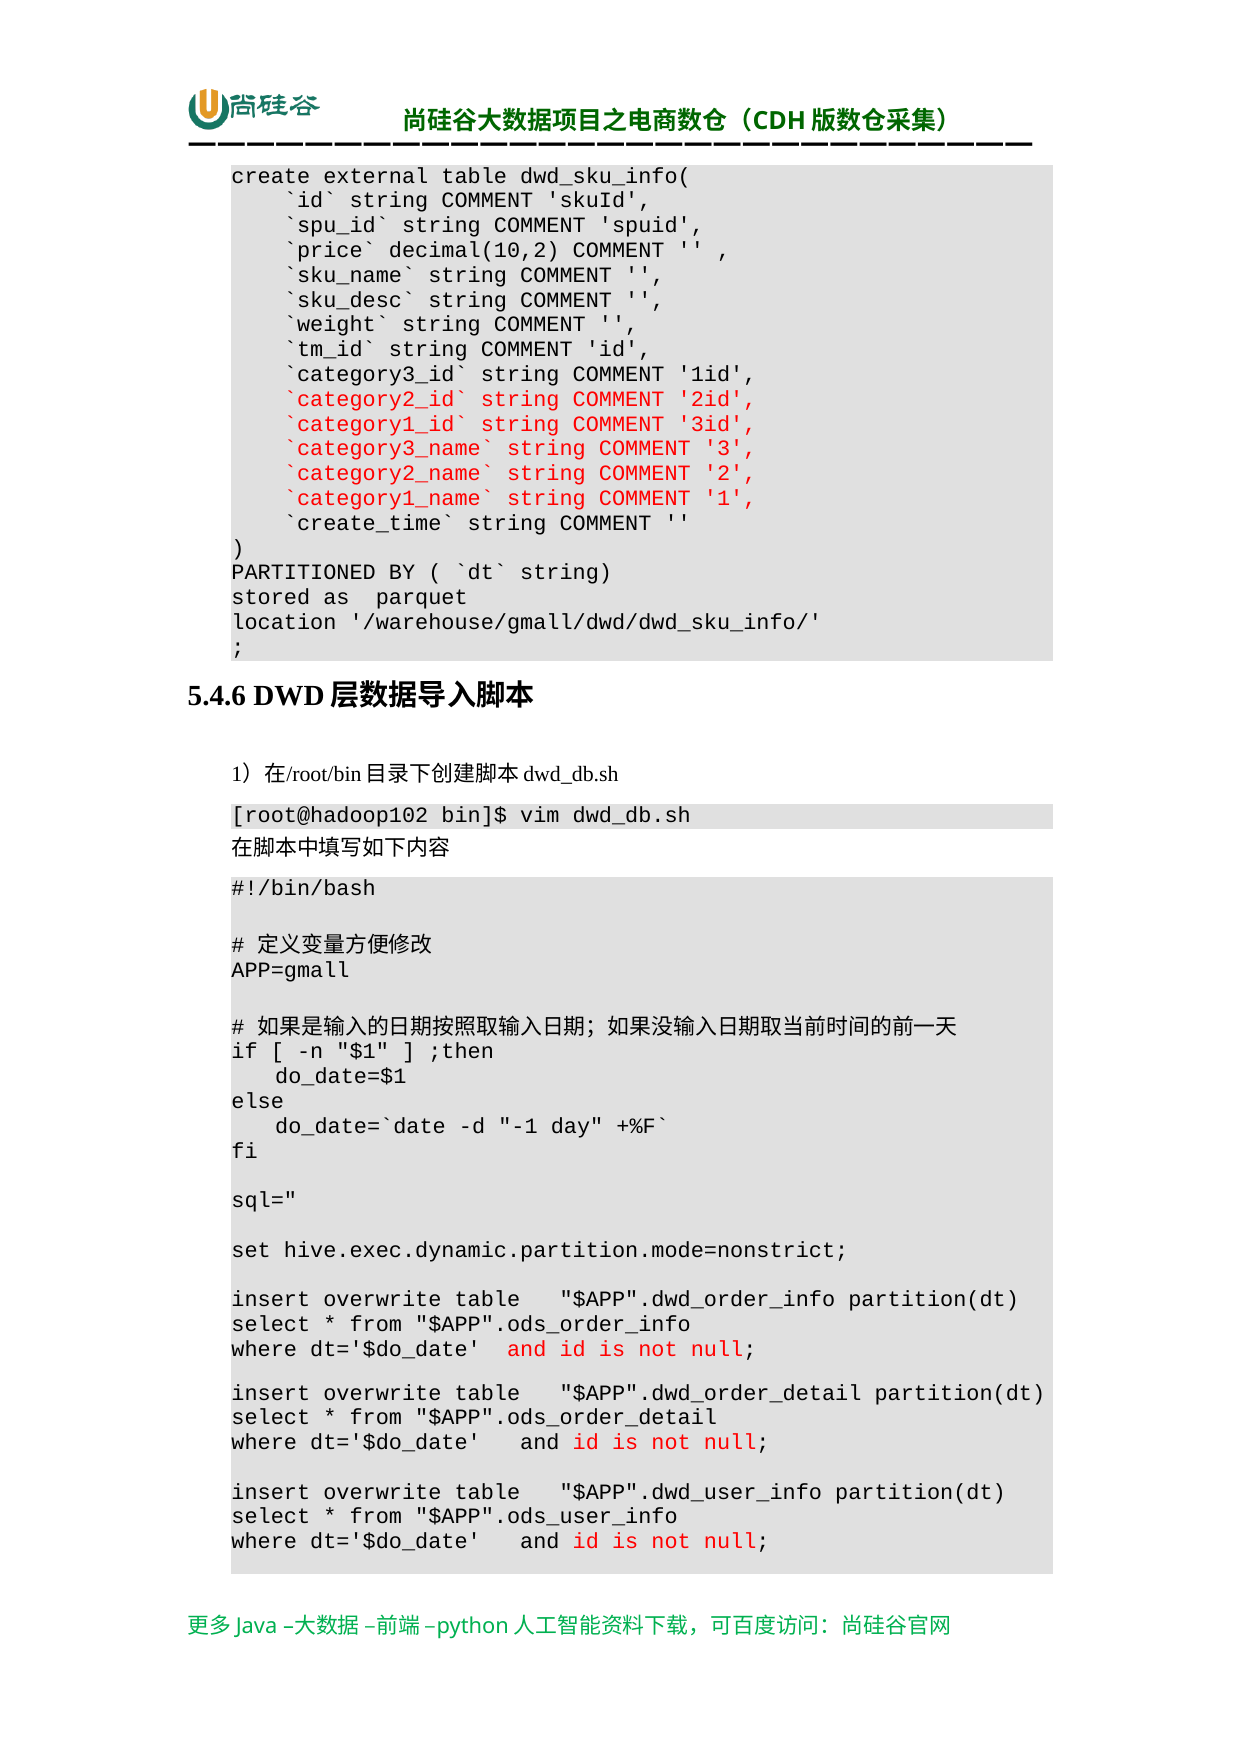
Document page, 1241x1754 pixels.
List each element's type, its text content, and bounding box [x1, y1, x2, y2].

text fi [231, 1140, 1053, 1164]
subtitle 5.4.6 DWD层数据导入脚本 [187, 661, 1053, 726]
text do_date=$1 [231, 1065, 1053, 1090]
text do_date=`date -d "-1 day" +%F` [231, 1115, 1053, 1140]
text `category2_name` string COMMENT '2', [231, 462, 1053, 487]
text set hive.exec.dynamic.partition.mode=nonstrict; [231, 1239, 1053, 1264]
text APP=gmall [231, 959, 1053, 984]
text `sku_desc` string COMMENT '', [231, 289, 1053, 313]
text location '/warehouse/gmall/dwd/dwd_sku_info/' [231, 611, 1053, 636]
text 在脚本中填写如下内容 [187, 829, 1053, 862]
text ; [231, 636, 1053, 661]
text [root@hadoop102 bin]$ vim dwd_db.sh [231, 804, 1053, 829]
text `category3_name` string COMMENT '3', [231, 437, 1053, 462]
text else [231, 1090, 1053, 1115]
text create external table dwd_sku_info( [231, 165, 1053, 189]
text ) [231, 537, 1053, 561]
text select * from "$APP".ods_user_info [231, 1506, 1053, 1531]
text `price` decimal(10,2) COMMENT '' , [231, 239, 1053, 264]
text `category2_id` string COMMENT '2id', [231, 388, 1053, 413]
text `id` string COMMENT 'skuId', [231, 189, 1053, 214]
text select * from "$APP".ods_order_info [231, 1313, 1053, 1338]
text where dt='$do_date' and id is not null; [231, 1531, 1053, 1555]
text sql=" [231, 1189, 1053, 1214]
text where dt='$do_date' and id is not null; [231, 1431, 1053, 1456]
text # 如果是输入的日期按照取输入日期；如果没输入日期取当前时间的前一天 [231, 1009, 1053, 1041]
text 1）在/root/bin目录下创建脚本dwd_db.sh [187, 756, 1053, 788]
text `category1_name` string COMMENT '1', [231, 487, 1053, 512]
text `category3_id` string COMMENT '1id', [231, 363, 1053, 388]
picture [187, 88, 320, 130]
text insert overwrite table "$APP".dwd_user_info partition(dt) [231, 1481, 1053, 1506]
text `tm_id` string COMMENT 'id', [231, 338, 1053, 363]
text insert overwrite table "$APP".dwd_order_info partition(dt) [231, 1288, 1053, 1313]
text `sku_name` string COMMENT '', [231, 264, 1053, 289]
text insert overwrite table "$APP".dwd_order_detail partition(dt) [231, 1382, 1053, 1407]
text select * from "$APP".ods_order_detail [231, 1407, 1053, 1431]
text #!/bin/bash [231, 877, 1053, 902]
text if [ -n "$1" ] ;then [231, 1041, 1053, 1065]
text stored as parquet [231, 586, 1053, 611]
text PARTITIONED BY ( `dt` string) [231, 561, 1053, 586]
text `category1_id` string COMMENT '3id', [231, 413, 1053, 437]
text `spu_id` string COMMENT 'spuid', [231, 214, 1053, 239]
text # 定义变量方便修改 [231, 927, 1053, 959]
text `create_time` string COMMENT '' [231, 512, 1053, 537]
text `weight` string COMMENT '', [231, 313, 1053, 338]
text where dt='$do_date' and id is not null; [231, 1338, 1053, 1363]
